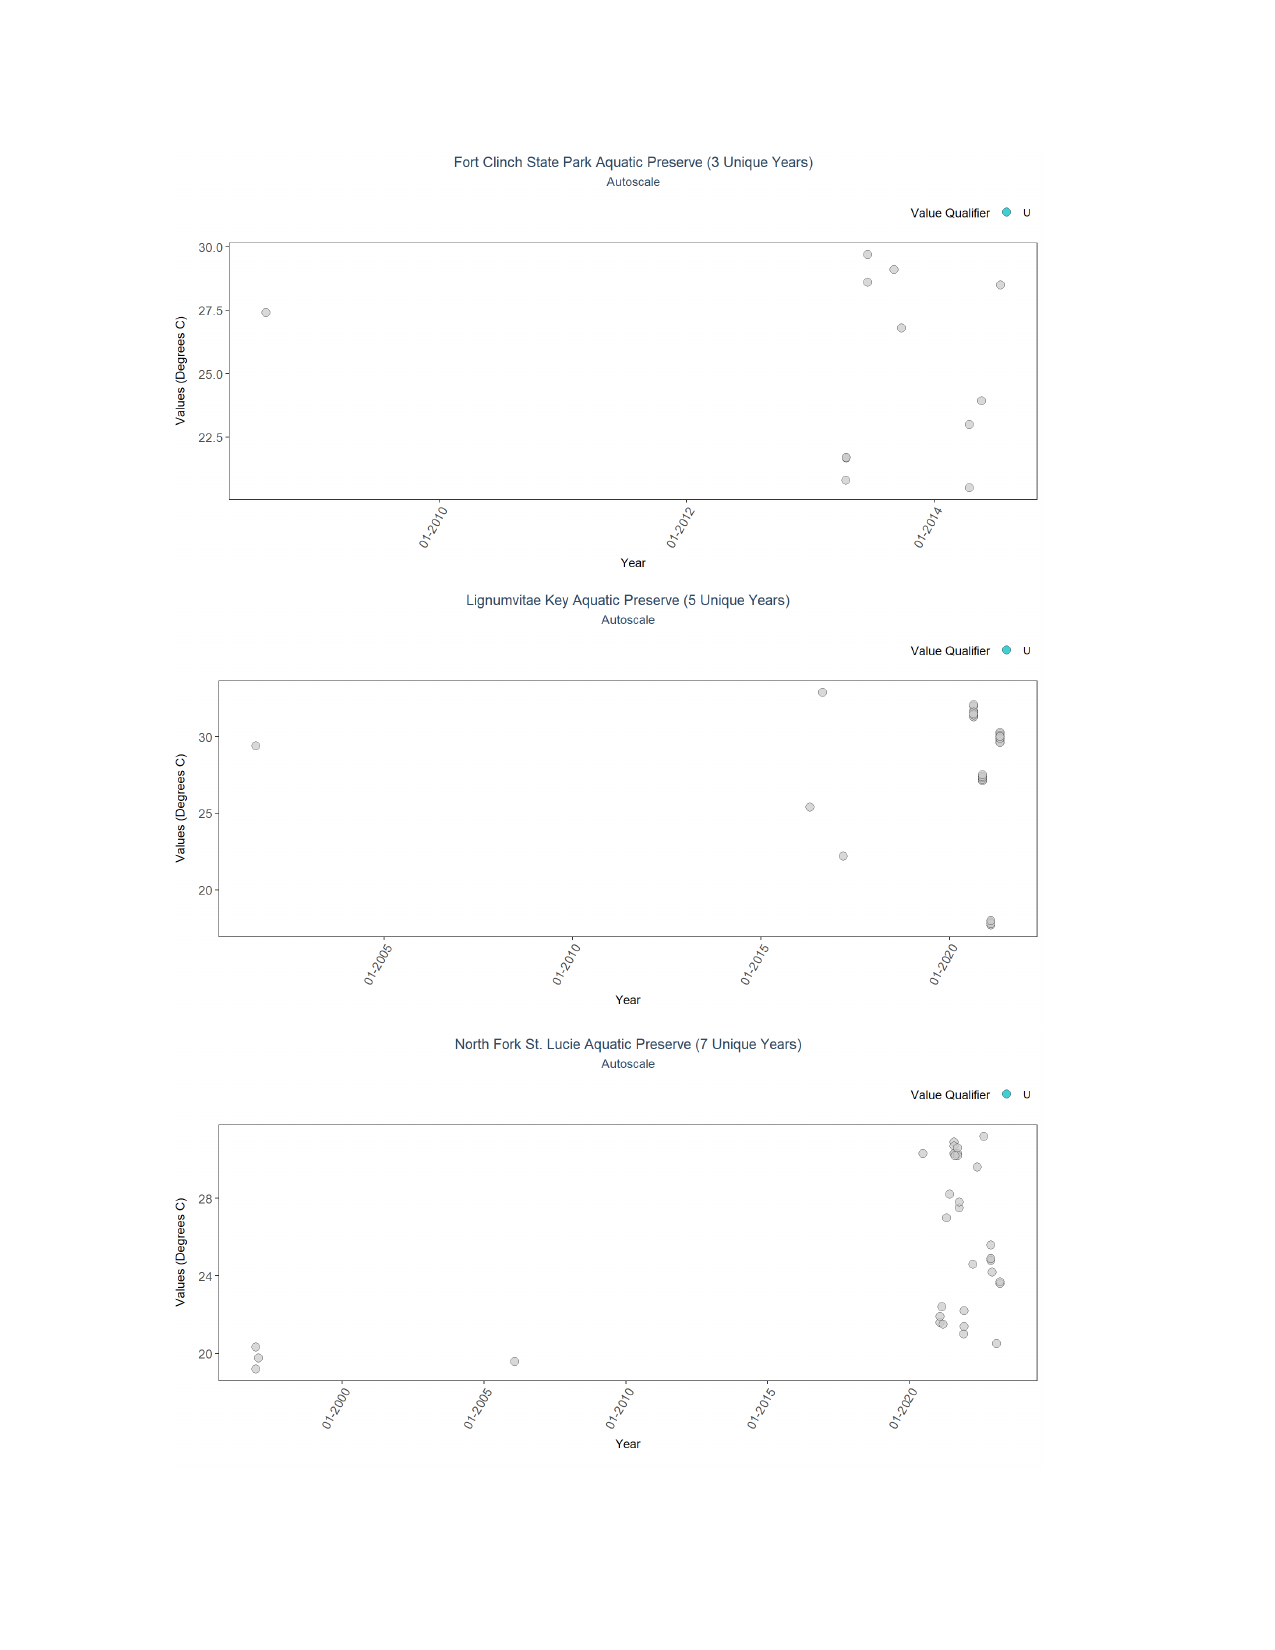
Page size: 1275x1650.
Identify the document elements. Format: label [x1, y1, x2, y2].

picture [168, 150, 1044, 1025]
picture [168, 1031, 1044, 1469]
